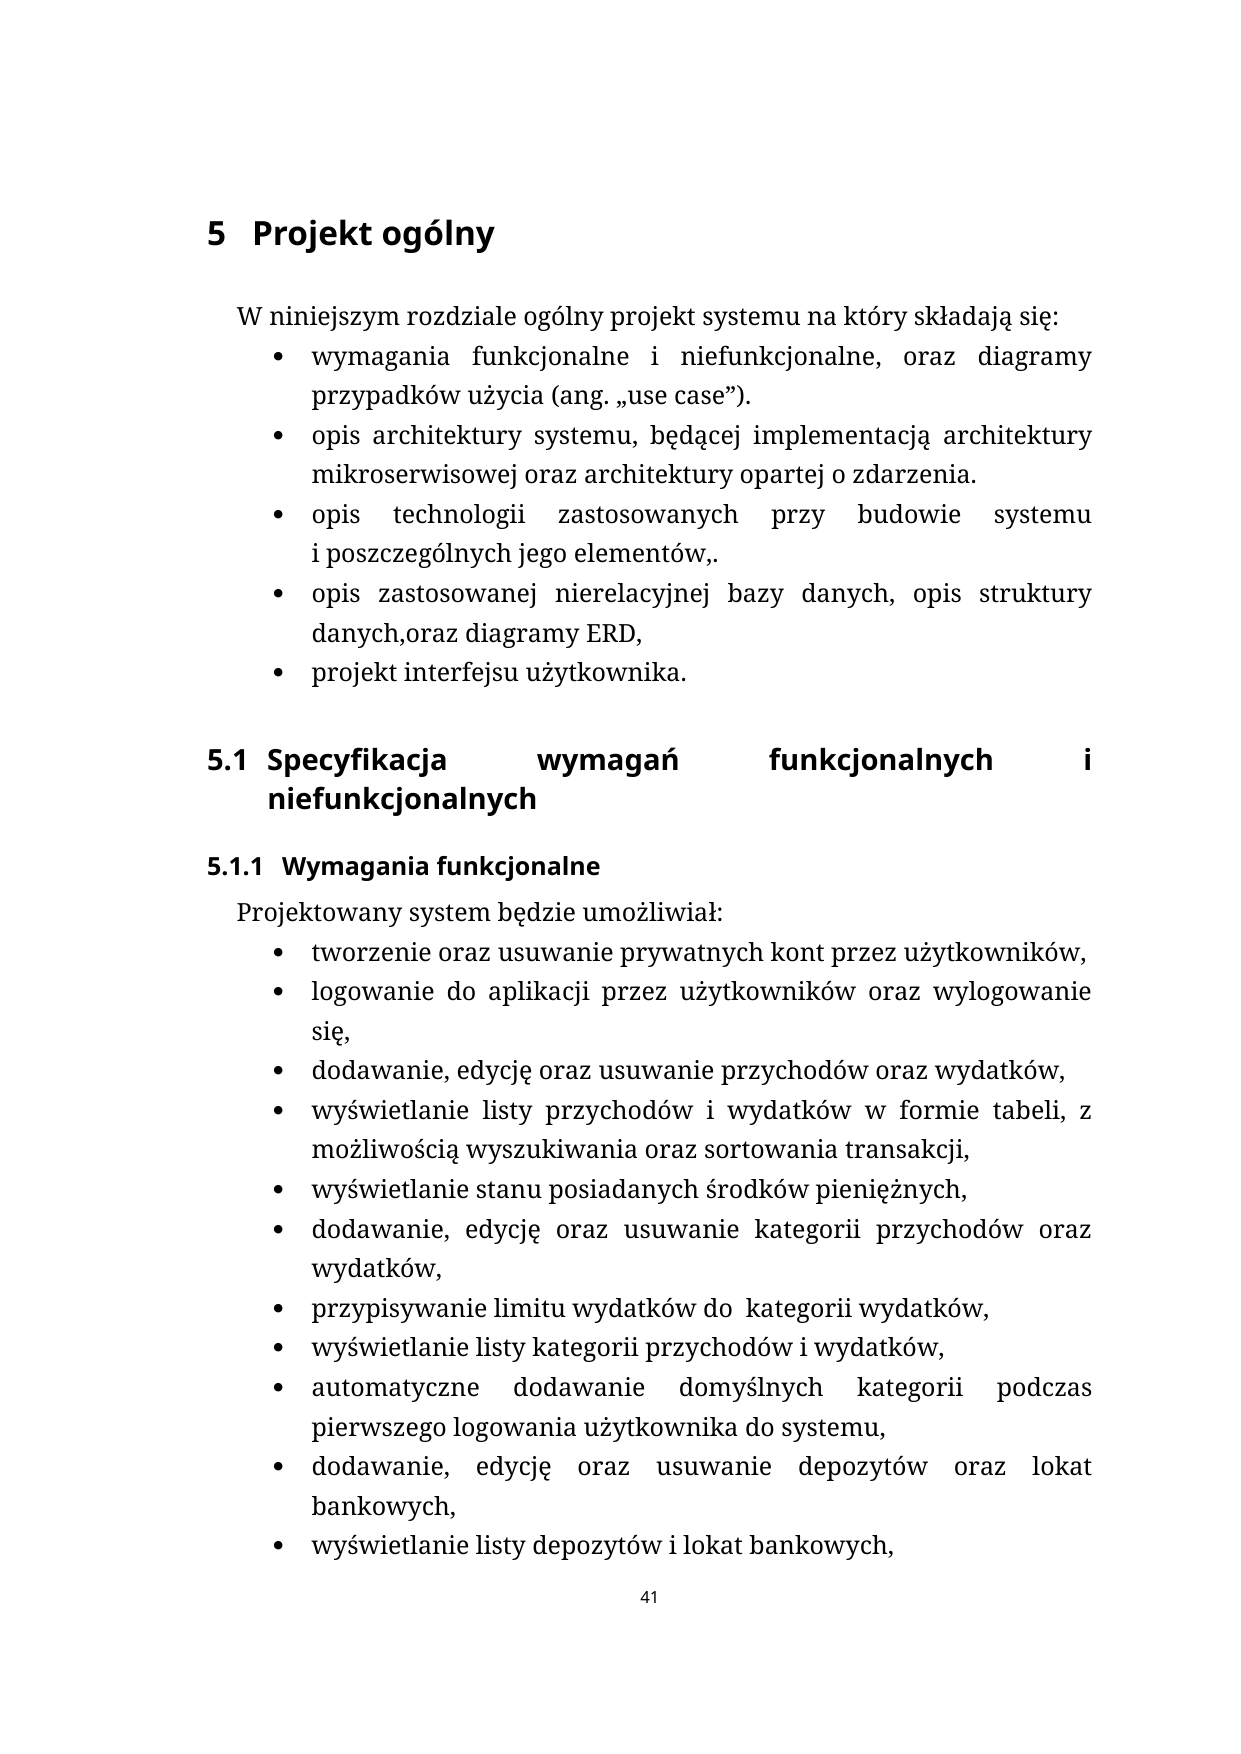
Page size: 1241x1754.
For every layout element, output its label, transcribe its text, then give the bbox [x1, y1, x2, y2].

list wyświetlanie listy kategorii przychodów i wydatków, [274, 1324, 1092, 1364]
list opis architektury systemu, będącej implementacją architektury mikroserwisowej oraz architektury opartej o zdarzenia. [274, 412, 1092, 491]
subtitle Projekt ogólny [207, 210, 1092, 256]
list przypisywanie limitu wydatków do kategorii wydatków, [274, 1285, 1092, 1324]
list wyświetlanie listy przychodów i wydatków w formie tabeli, z możliwością wyszukiwania oraz sortowania transakcji, [274, 1087, 1092, 1166]
list opis zastosowanej nierelacyjnej bazy danych, opis struktury danych,oraz diagramy ERD, [274, 570, 1092, 649]
list projekt interfejsu użytkownika. [274, 649, 1092, 689]
list dodawanie, edycję oraz usuwanie przychodów oraz wydatków, [274, 1047, 1092, 1087]
list tworzenie oraz usuwanie prywatnych kont przez użytkowników, [274, 929, 1092, 968]
subtitle Wymagania funkcjonalne [207, 843, 1092, 883]
list wyświetlanie listy depozytów i lokat bankowych, [274, 1522, 1092, 1562]
list dodawanie, edycję oraz usuwanie kategorii przychodów oraz wydatków, [274, 1206, 1092, 1285]
text Projektowany system będzie umożliwiał: [207, 889, 1092, 929]
list logowanie do aplikacji przez użytkowników oraz wylogowanie się, [274, 968, 1092, 1047]
subtitle Specyfikacja wymagań funkcjonalnych i niefunkcjonalnych [207, 739, 1092, 818]
list dodawanie, edycję oraz usuwanie depozytów oraz lokat bankowych, [274, 1443, 1092, 1522]
list wyświetlanie stanu posiadanych środków pieniężnych, [274, 1166, 1092, 1206]
text W niniejszym rozdziale ogólny projekt systemu na który składają się: [207, 293, 1092, 333]
list opis technologii zastosowanych przy budowie systemu i poszczególnych jego elementów,. [274, 491, 1092, 570]
list automatyczne dodawanie domyślnych kategorii podczas pierwszego logowania użytkownika do systemu, [274, 1364, 1092, 1443]
list wymagania funkcjonalne i niefunkcjonalne, oraz diagramy przypadków użycia (ang. „use case”). [274, 333, 1092, 412]
